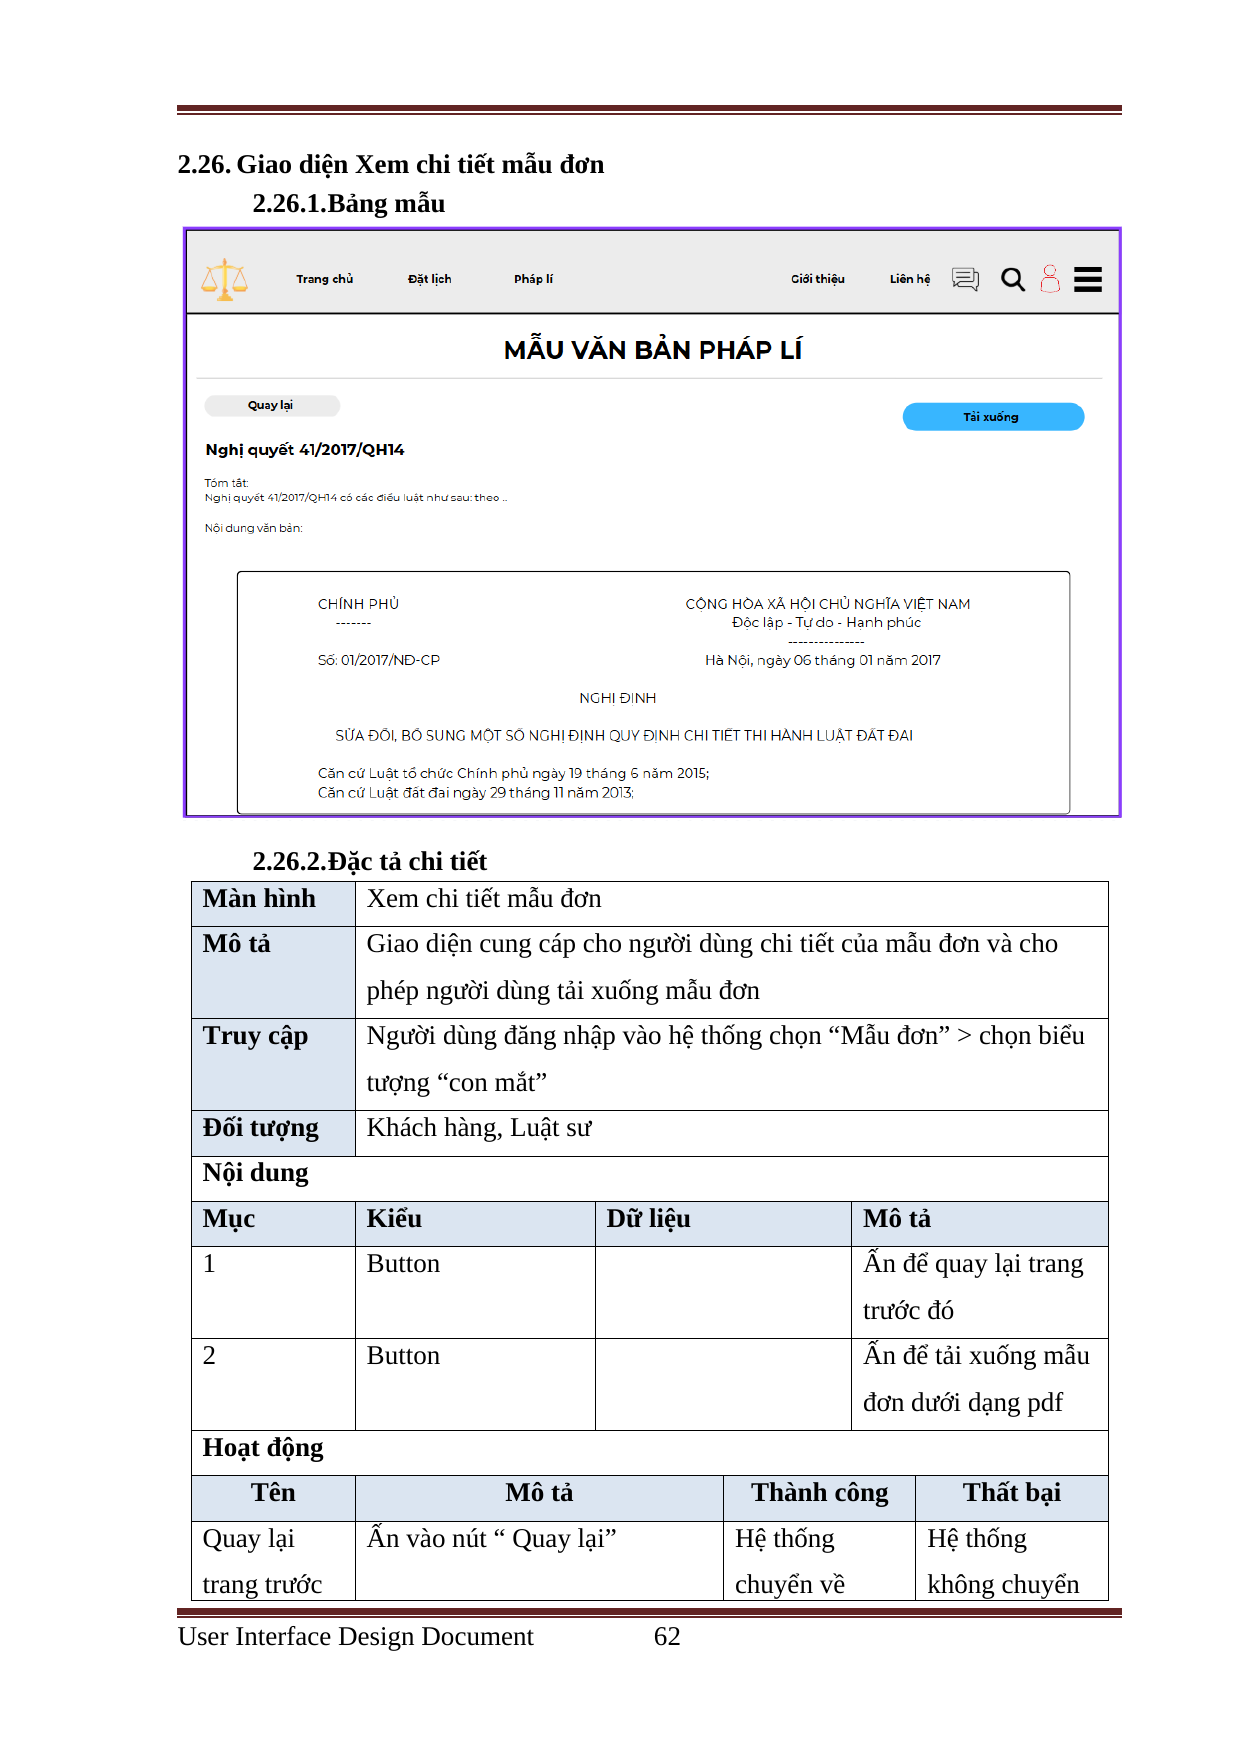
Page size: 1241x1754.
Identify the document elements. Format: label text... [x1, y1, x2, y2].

table_cell Truy cập [192, 1019, 355, 1110]
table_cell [916, 1522, 1108, 1599]
table_cell Hoạt động [192, 1431, 1108, 1475]
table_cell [356, 1522, 723, 1599]
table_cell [724, 1522, 915, 1599]
table_cell Người dùng đăng nhập vào hệ thống chọn “Mẫu đơn” > chọn biểu tượng “con mắt” [356, 1019, 1108, 1110]
table_header Xem chi tiết mẫu đơn [356, 882, 1108, 926]
subtitle Đặc tả chi tiết [252, 845, 1122, 876]
table_header Màn hình [192, 882, 355, 926]
table_cell Ấn để quay lại trang trước đó [852, 1247, 1108, 1338]
table_cell Mô tả [852, 1202, 1108, 1246]
subtitle Bảng mẫu [252, 188, 1122, 219]
table_cell Nội dung [192, 1157, 1108, 1201]
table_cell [192, 1522, 355, 1599]
table_cell Mục [192, 1202, 355, 1246]
table_cell Ấn để tải xuống mẫu đơn dưới dạng pdf [852, 1339, 1108, 1430]
table_cell [596, 1339, 851, 1430]
table_cell [596, 1247, 851, 1338]
table_cell Mô tả [356, 1476, 723, 1521]
table_cell Thất bại [916, 1476, 1108, 1521]
table_cell Button [356, 1339, 595, 1430]
table_cell 1 [192, 1247, 355, 1338]
picture [177, 223, 1123, 821]
table_cell Mô tả [192, 927, 355, 1018]
table_cell Tên [192, 1476, 355, 1521]
table_cell Đối tượng [192, 1111, 355, 1156]
table_cell Khách hàng, Luật sư [356, 1111, 1108, 1156]
table_cell Thành công [724, 1476, 915, 1521]
table_cell 2 [192, 1339, 355, 1430]
table_cell Button [356, 1247, 595, 1338]
table_cell Kiểu [356, 1202, 595, 1246]
table_cell Giao diện cung cáp cho người dùng chi tiết của mẫu đơn và cho phép người dùng tải xuống mẫu đơn [356, 927, 1108, 1018]
table_cell Dữ liệu [596, 1202, 851, 1246]
subtitle Giao diện Xem chi tiết mẫu đơn [177, 148, 1122, 179]
